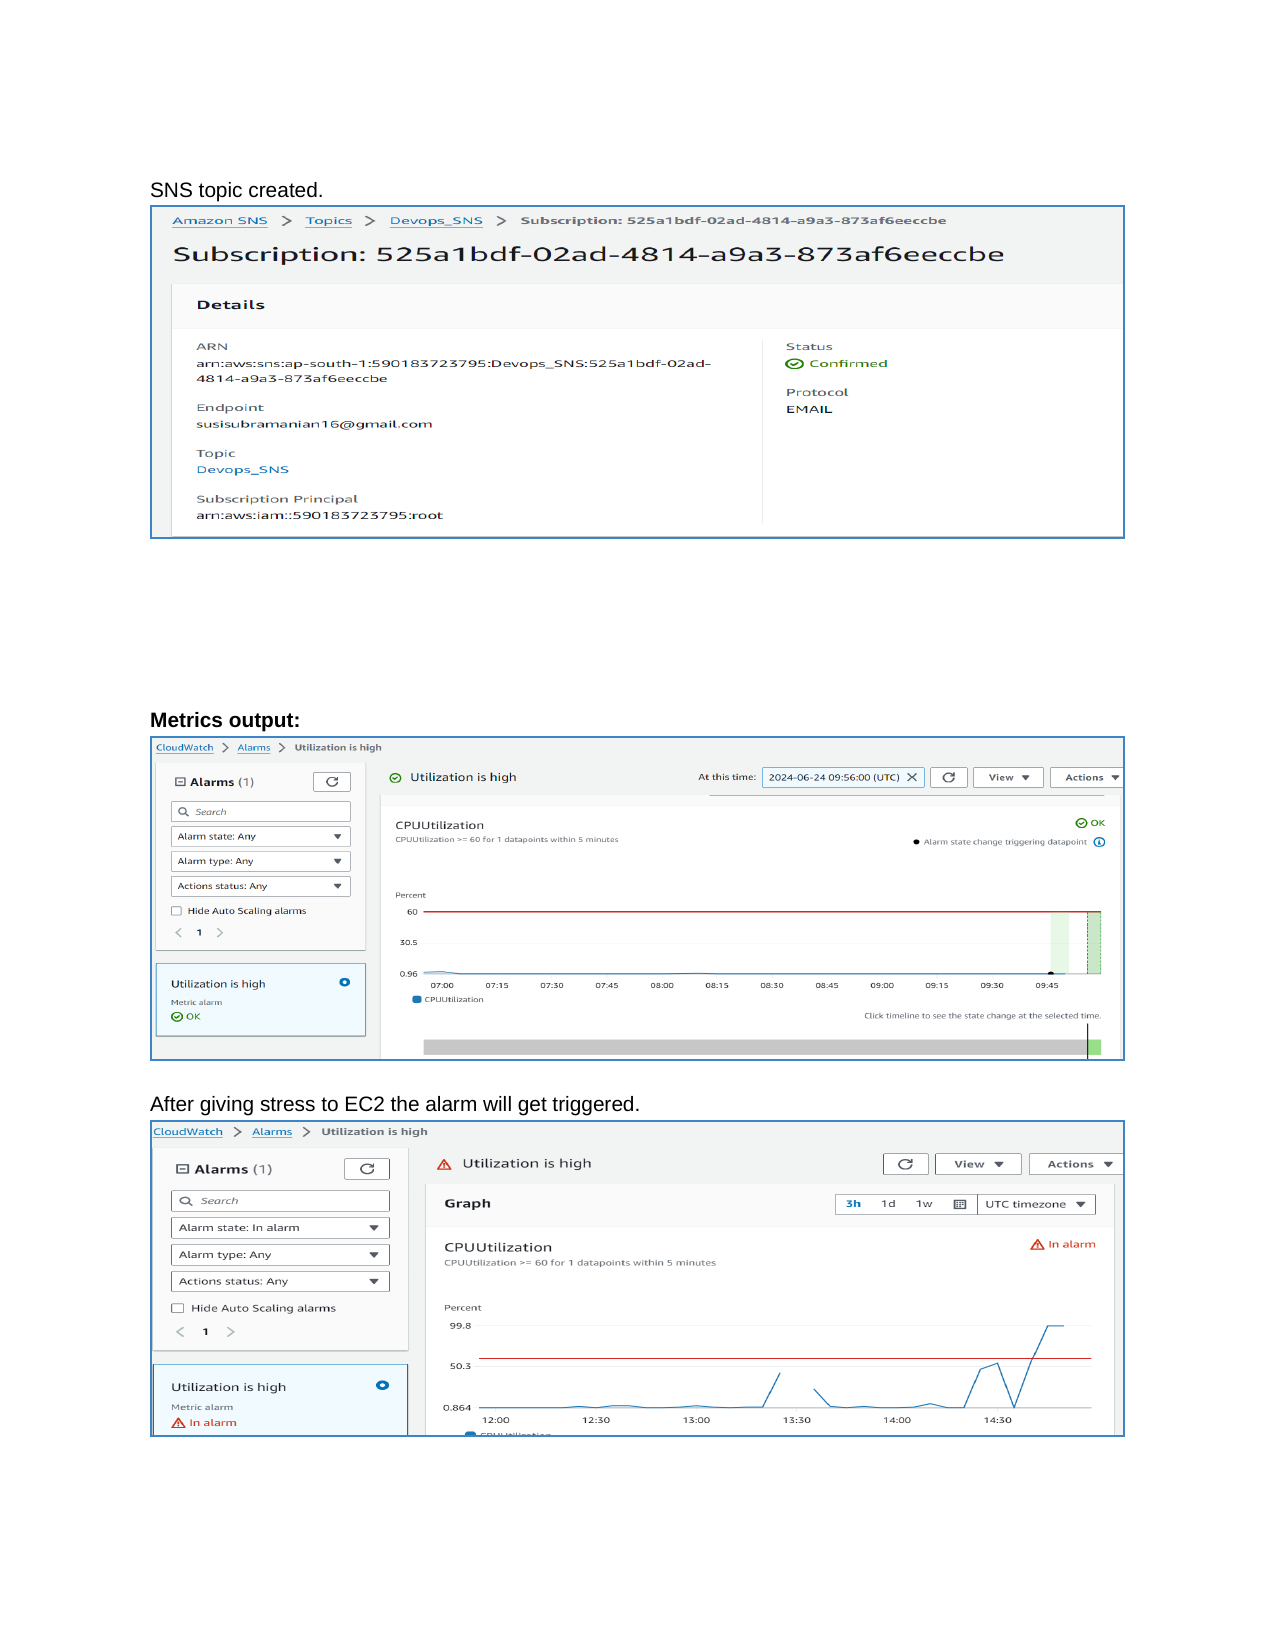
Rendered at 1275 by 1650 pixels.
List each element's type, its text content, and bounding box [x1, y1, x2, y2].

text SNS topic created. [150, 177, 1125, 201]
picture [152, 738, 1123, 1059]
text Metrics output: [150, 708, 1125, 732]
picture [152, 207, 1123, 537]
picture [152, 1122, 1123, 1435]
text After giving stress to EC2 the alarm will get triggered. [150, 1092, 1125, 1116]
